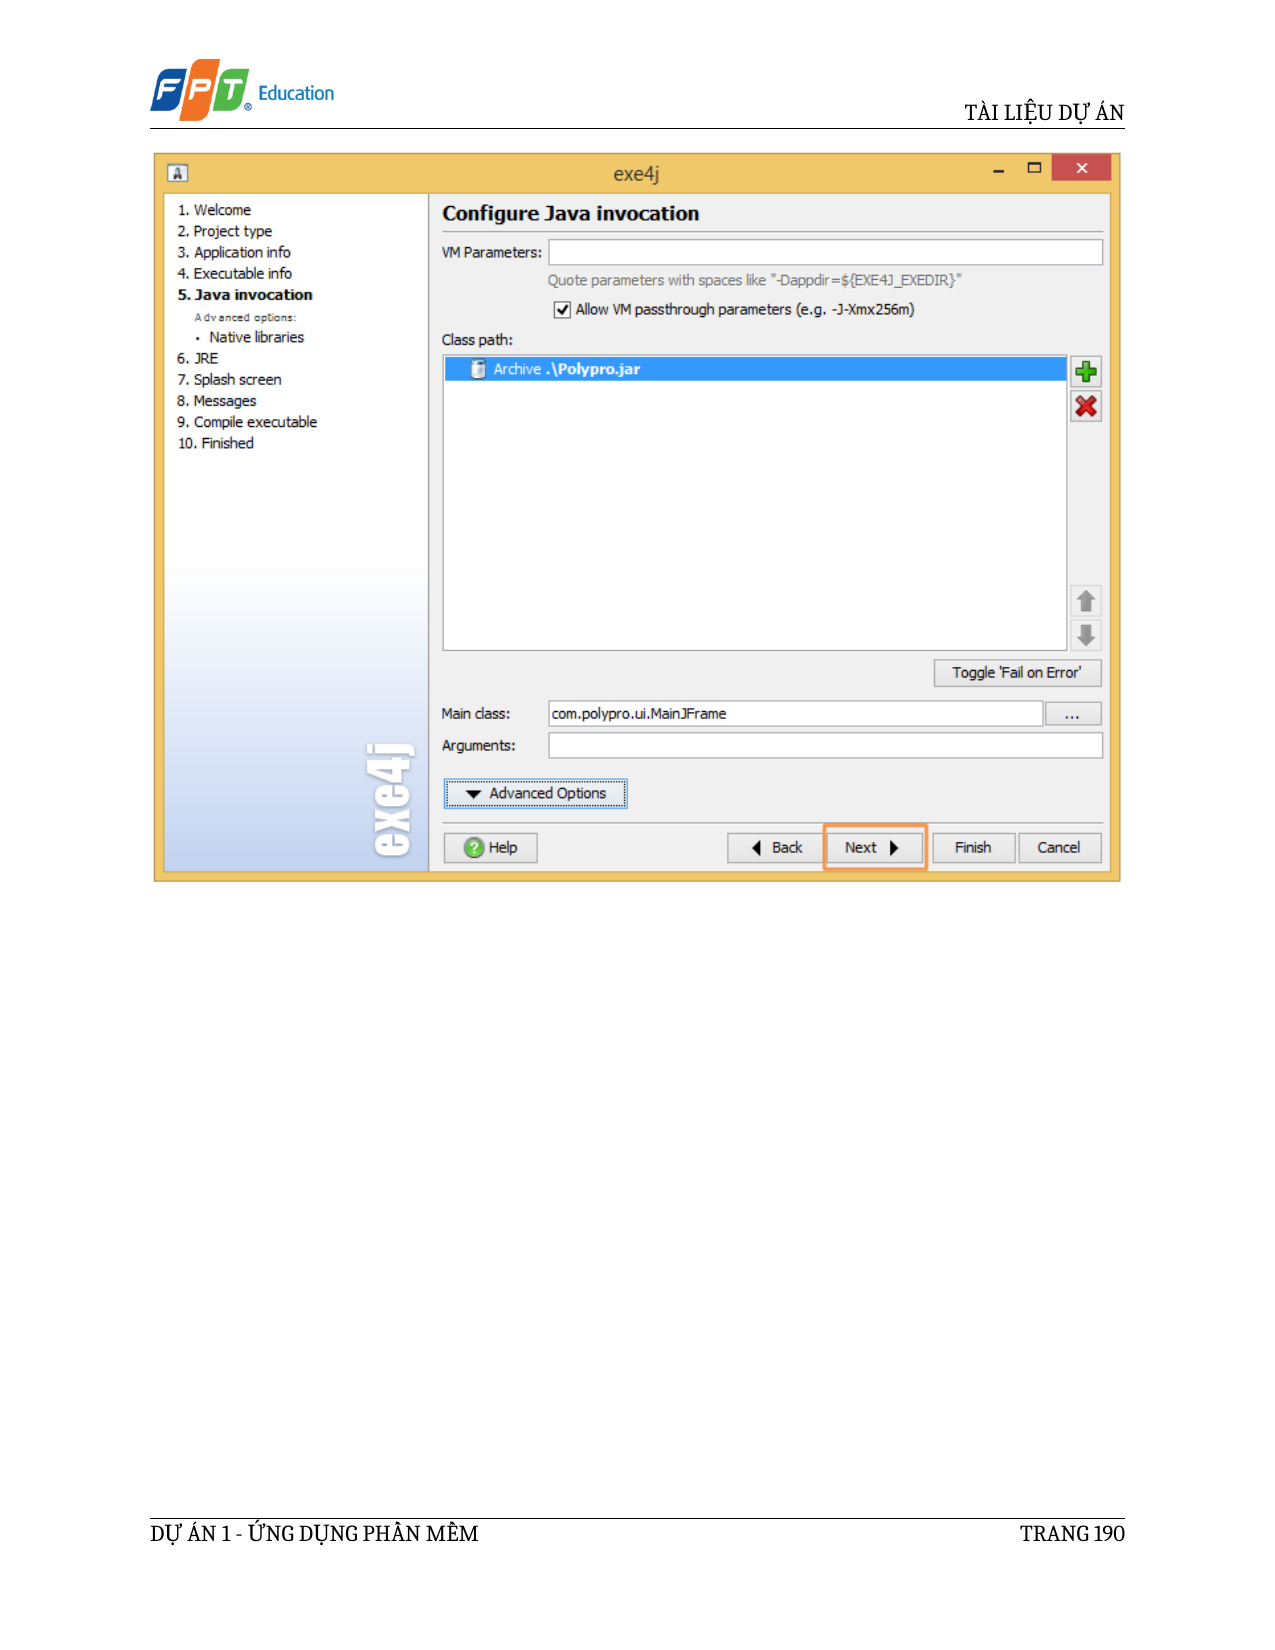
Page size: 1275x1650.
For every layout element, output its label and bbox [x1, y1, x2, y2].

picture [150, 150, 1125, 886]
picture [150, 59, 336, 121]
